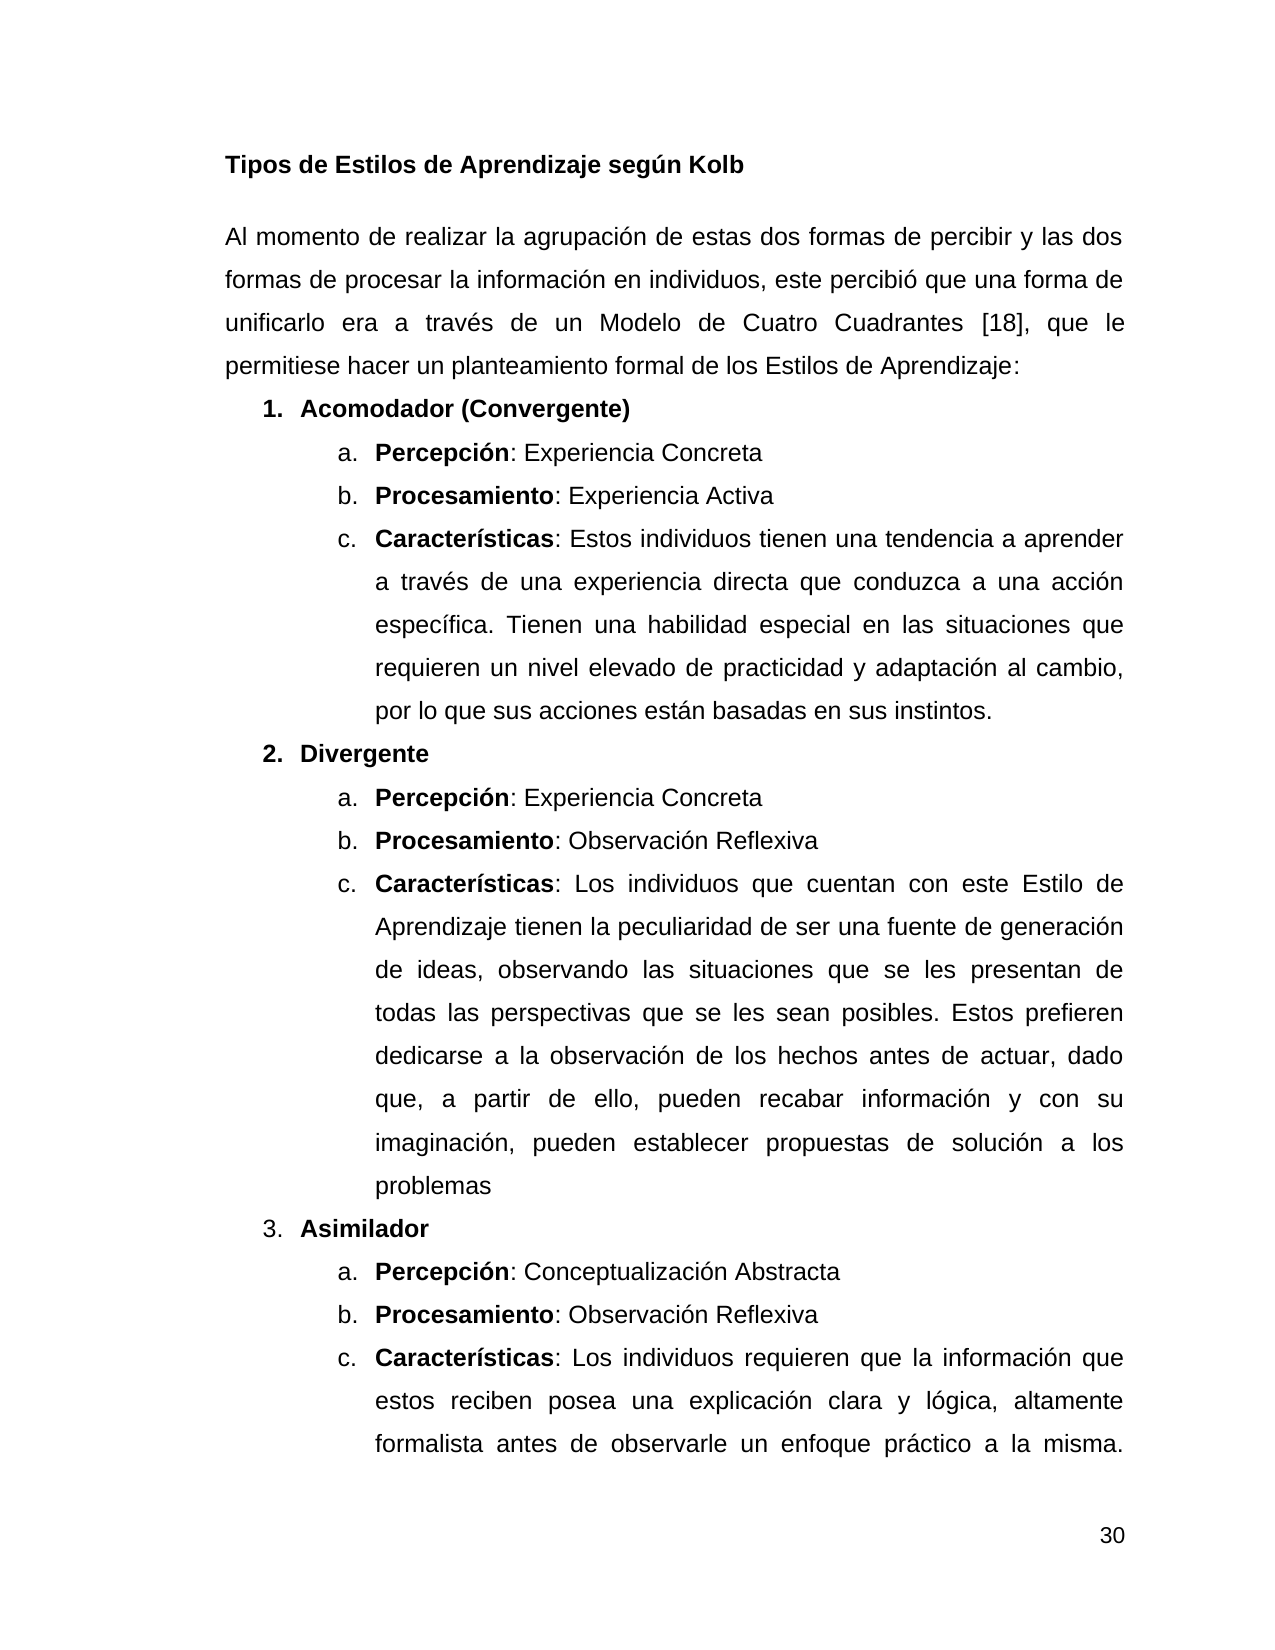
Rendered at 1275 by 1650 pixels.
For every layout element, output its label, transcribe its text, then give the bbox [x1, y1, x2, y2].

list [337, 1343, 1125, 1458]
list Percepción: Experiencia Concreta [337, 782, 1125, 811]
list Procesamiento: Experiencia Activa [337, 481, 1125, 509]
list Acomodador (Convergente) [262, 394, 1125, 423]
list Características: Estos individuos tienen una tendencia a aprender a través de una experiencia directa que conduzca a una acción específica. Tienen una habilidad especial en las situaciones que requieren un nivel elevado de practicidad y adaptación al cambio, por lo que sus acciones están basadas en sus instintos. [337, 524, 1125, 725]
list Percepción: Experiencia Concreta [337, 437, 1125, 466]
subtitle Tipos de Estilos de Aprendizaje según Kolb [225, 150, 1125, 179]
list Percepción: Conceptualización Abstracta [337, 1257, 1125, 1286]
text Al momento de realizar la agrupación de estas dos formas de percibir y las dos formas de procesar la información en individuos, este percibió que una forma de unificarlo era a través de un Modelo de Cuatro Cuadrantes , que le permitiese hacer un planteamiento formal de los Estilos de Aprendizaje: [225, 222, 1125, 380]
list Asimilador [262, 1214, 1125, 1242]
list Procesamiento: Observación Reflexiva [337, 1300, 1125, 1329]
list Procesamiento: Observación Reflexiva [337, 826, 1125, 854]
list Divergente [262, 739, 1125, 768]
list Características: Los individuos que cuentan con este Estilo de Aprendizaje tienen la peculiaridad de ser una fuente de generación de ideas, observando las situaciones que se les presentan de todas las perspectivas que se les sean posibles. Estos prefieren dedicarse a la observación de los hechos antes de actuar, dado que, a partir de ello, pueden recabar información y con su imaginación, pueden establecer propuestas de solución a los problemas [337, 869, 1125, 1199]
